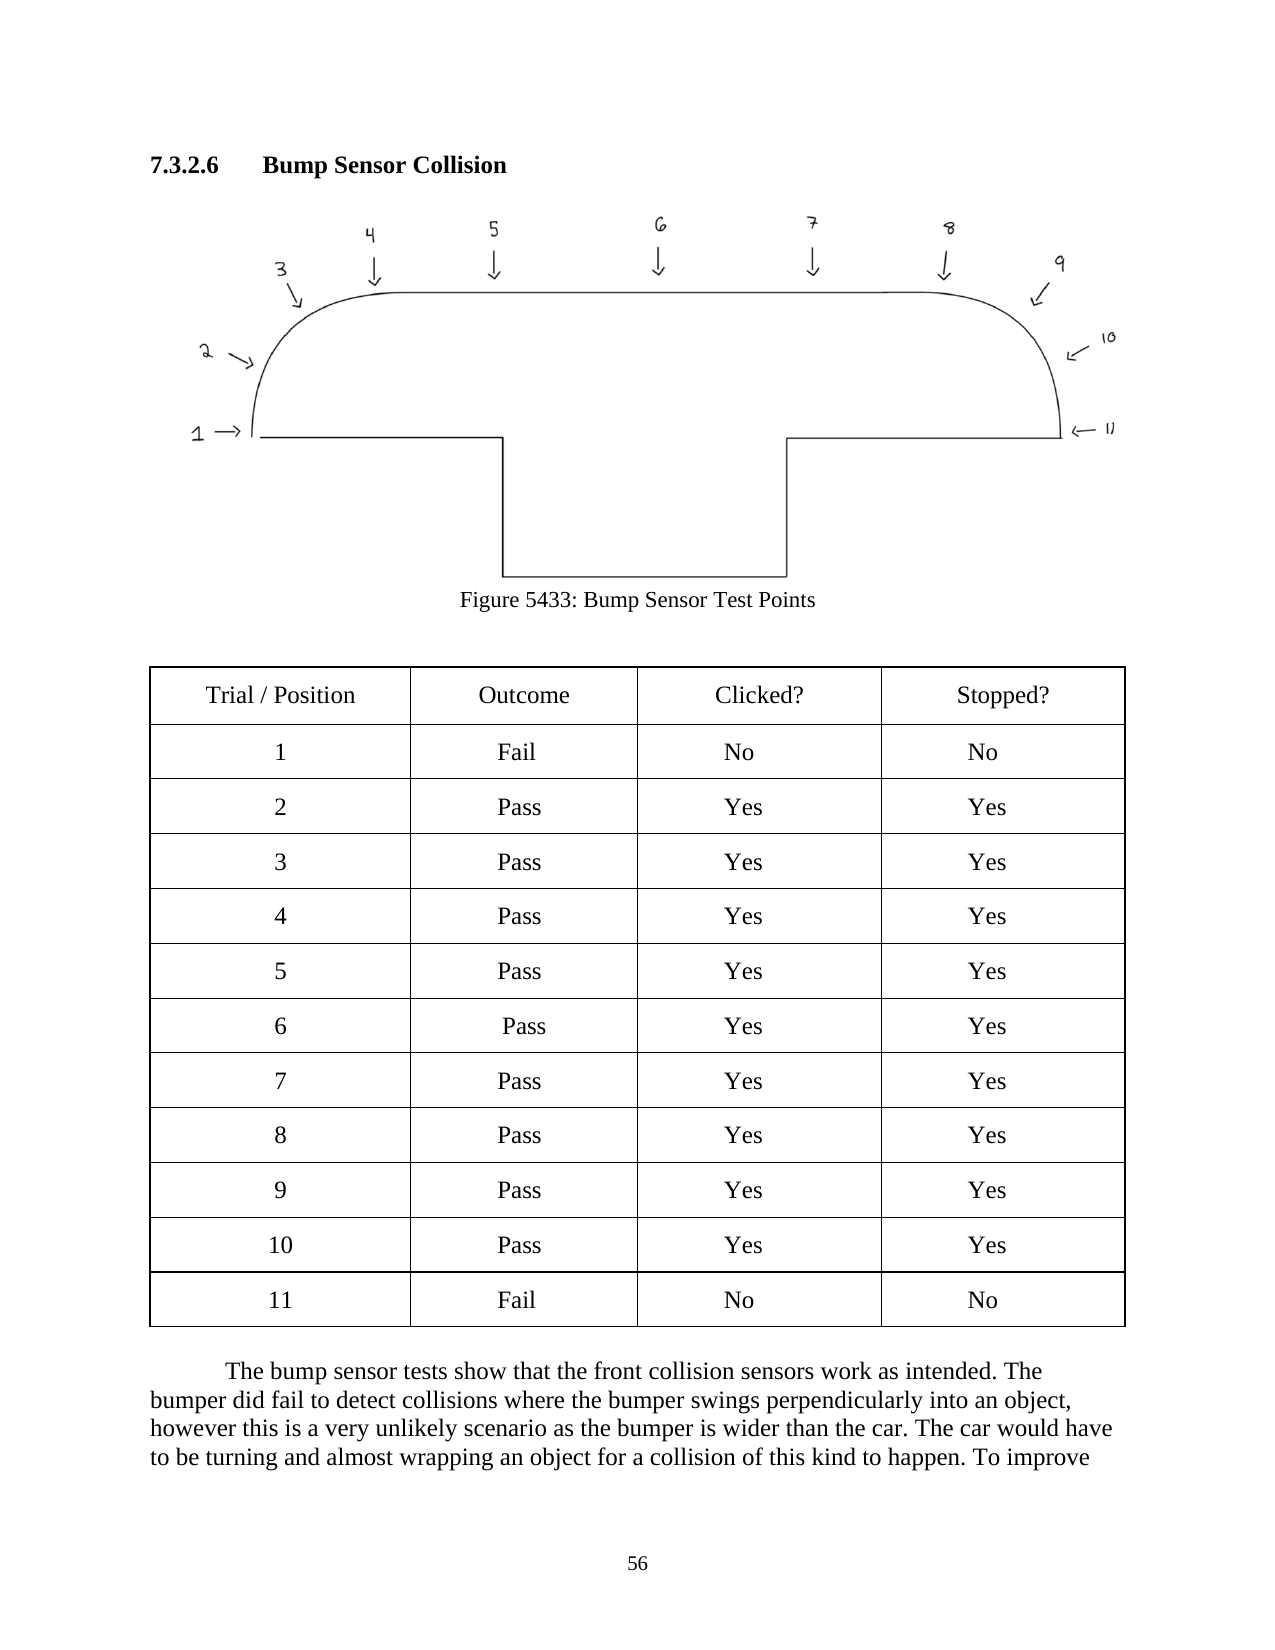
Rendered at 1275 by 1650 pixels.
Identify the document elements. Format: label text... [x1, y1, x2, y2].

table_cell 4 [151, 889, 410, 943]
table_cell Pass [411, 1218, 637, 1271]
table_cell Yes [882, 1053, 1124, 1107]
table_cell Yes [882, 999, 1124, 1052]
table_cell No [882, 1273, 1124, 1326]
table_cell Pass [411, 834, 637, 888]
table_cell Yes [882, 889, 1124, 943]
table_cell 8 [151, 1108, 410, 1162]
table_cell Yes [882, 1163, 1124, 1217]
table_header Outcome [411, 668, 637, 723]
table_cell Pass [411, 1108, 637, 1162]
table_cell 3 [151, 834, 410, 888]
table_header Stopped? [882, 668, 1124, 723]
table_cell Yes [638, 779, 881, 833]
table_header Trial / Position [151, 668, 410, 723]
table_cell Yes [882, 779, 1124, 833]
picture [150, 185, 1125, 587]
table_cell Yes [638, 889, 881, 943]
table_cell Yes [638, 1053, 881, 1107]
table_cell 9 [151, 1163, 410, 1217]
table_cell Yes [638, 834, 881, 888]
table_cell Yes [882, 1218, 1124, 1271]
subtitle Bump Sensor Collision [150, 150, 1125, 179]
table_cell No [882, 725, 1124, 778]
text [150, 1356, 1125, 1471]
table_cell Yes [638, 1108, 881, 1162]
table_cell Pass [411, 999, 637, 1052]
table_cell 7 [151, 1053, 410, 1107]
table_cell 2 [151, 779, 410, 833]
table_cell Pass [411, 1053, 637, 1107]
table_cell Yes [638, 999, 881, 1052]
table_cell Yes [638, 1163, 881, 1217]
table_cell Yes [882, 1108, 1124, 1162]
table_cell 10 [151, 1218, 410, 1271]
table_cell Pass [411, 944, 637, 997]
table_cell Pass [411, 1163, 637, 1217]
text Figure 54: Bump Sensor Test Points [225, 587, 1050, 613]
table_cell Pass [411, 889, 637, 943]
table_cell Yes [638, 944, 881, 997]
table_cell No [638, 725, 881, 778]
table_cell Pass [411, 779, 637, 833]
table_cell Yes [638, 1218, 881, 1271]
table_cell Fail [411, 1273, 637, 1326]
table_cell Yes [882, 944, 1124, 997]
table_cell 5 [151, 944, 410, 997]
table_cell 11 [151, 1273, 410, 1326]
table_cell 6 [151, 999, 410, 1052]
table_cell Fail [411, 725, 637, 778]
table_cell Yes [882, 834, 1124, 888]
table_cell No [638, 1273, 881, 1326]
table_cell 1 [151, 725, 410, 778]
table_header Clicked? [638, 668, 881, 723]
